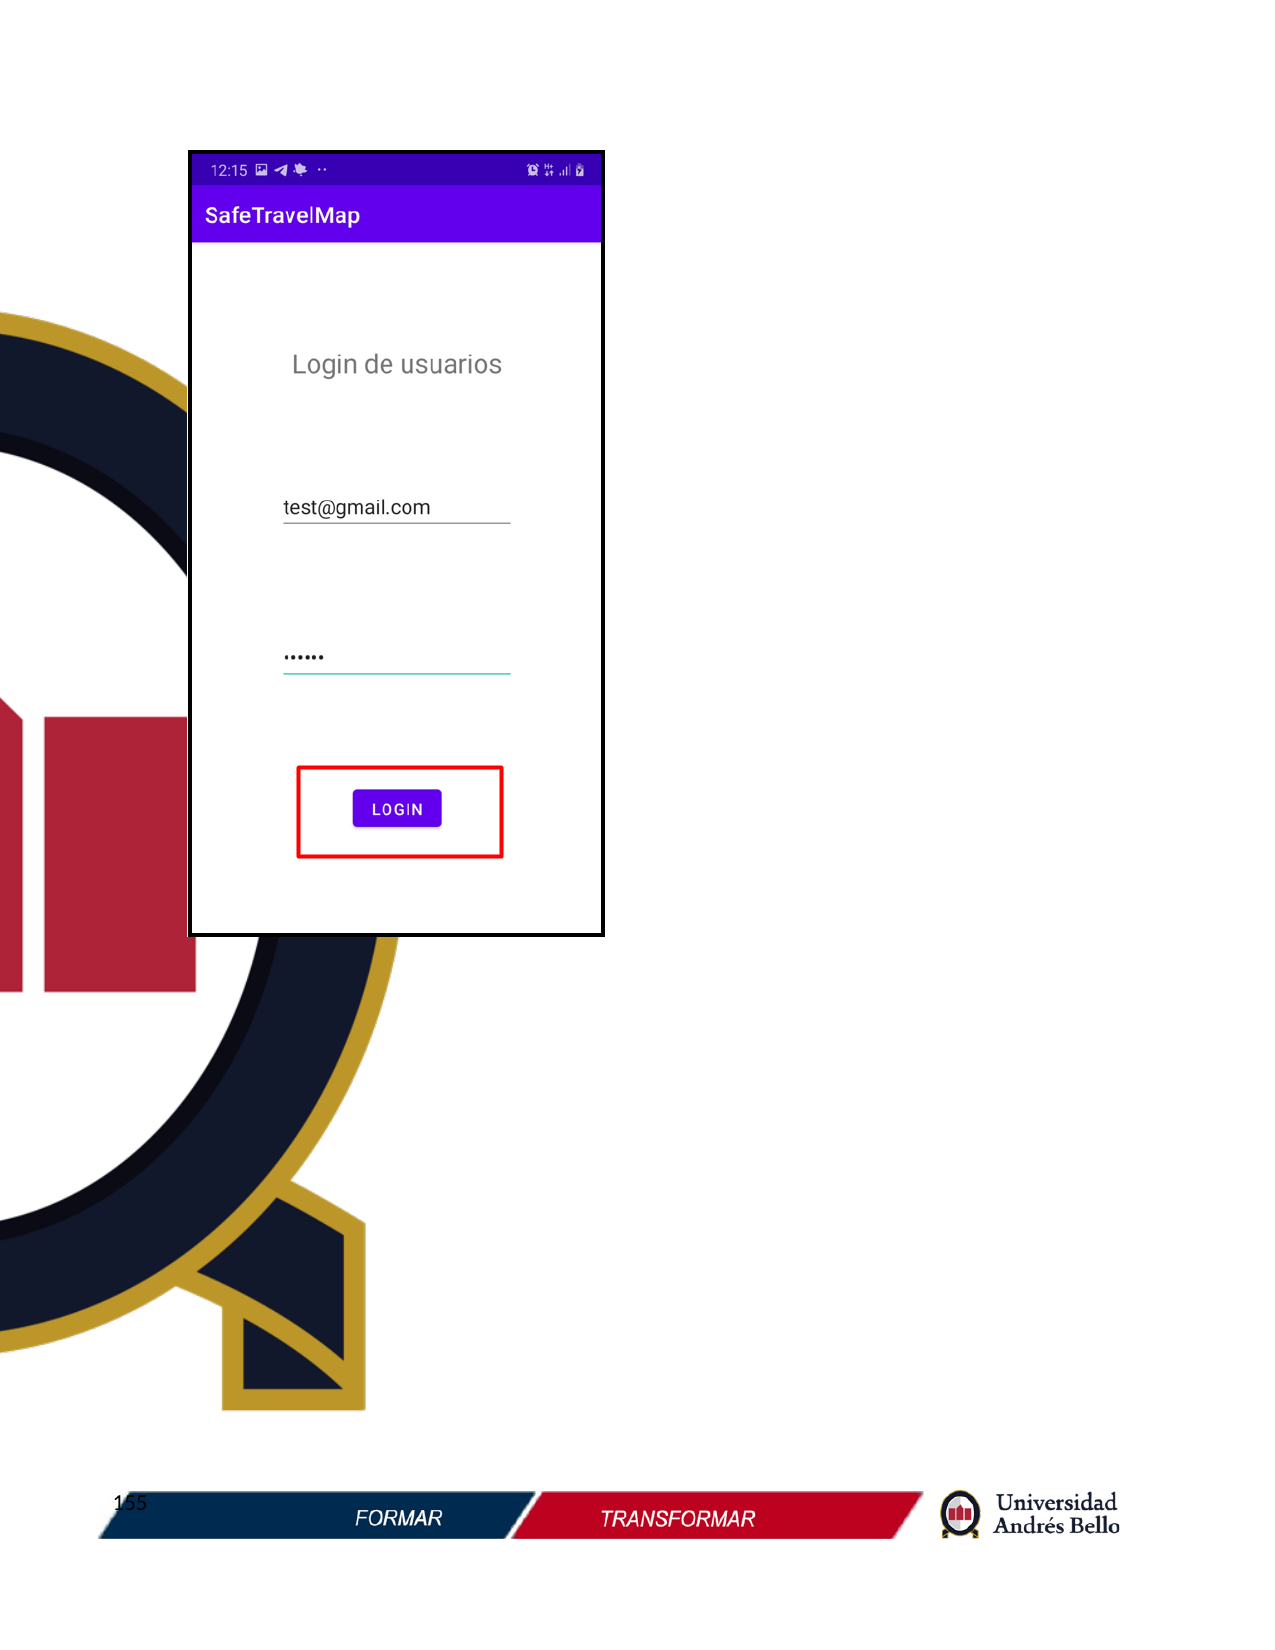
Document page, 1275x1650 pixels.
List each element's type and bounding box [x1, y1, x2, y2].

picture [0, 299, 422, 1423]
picture [97, 1489, 1120, 1539]
picture [192, 154, 601, 933]
